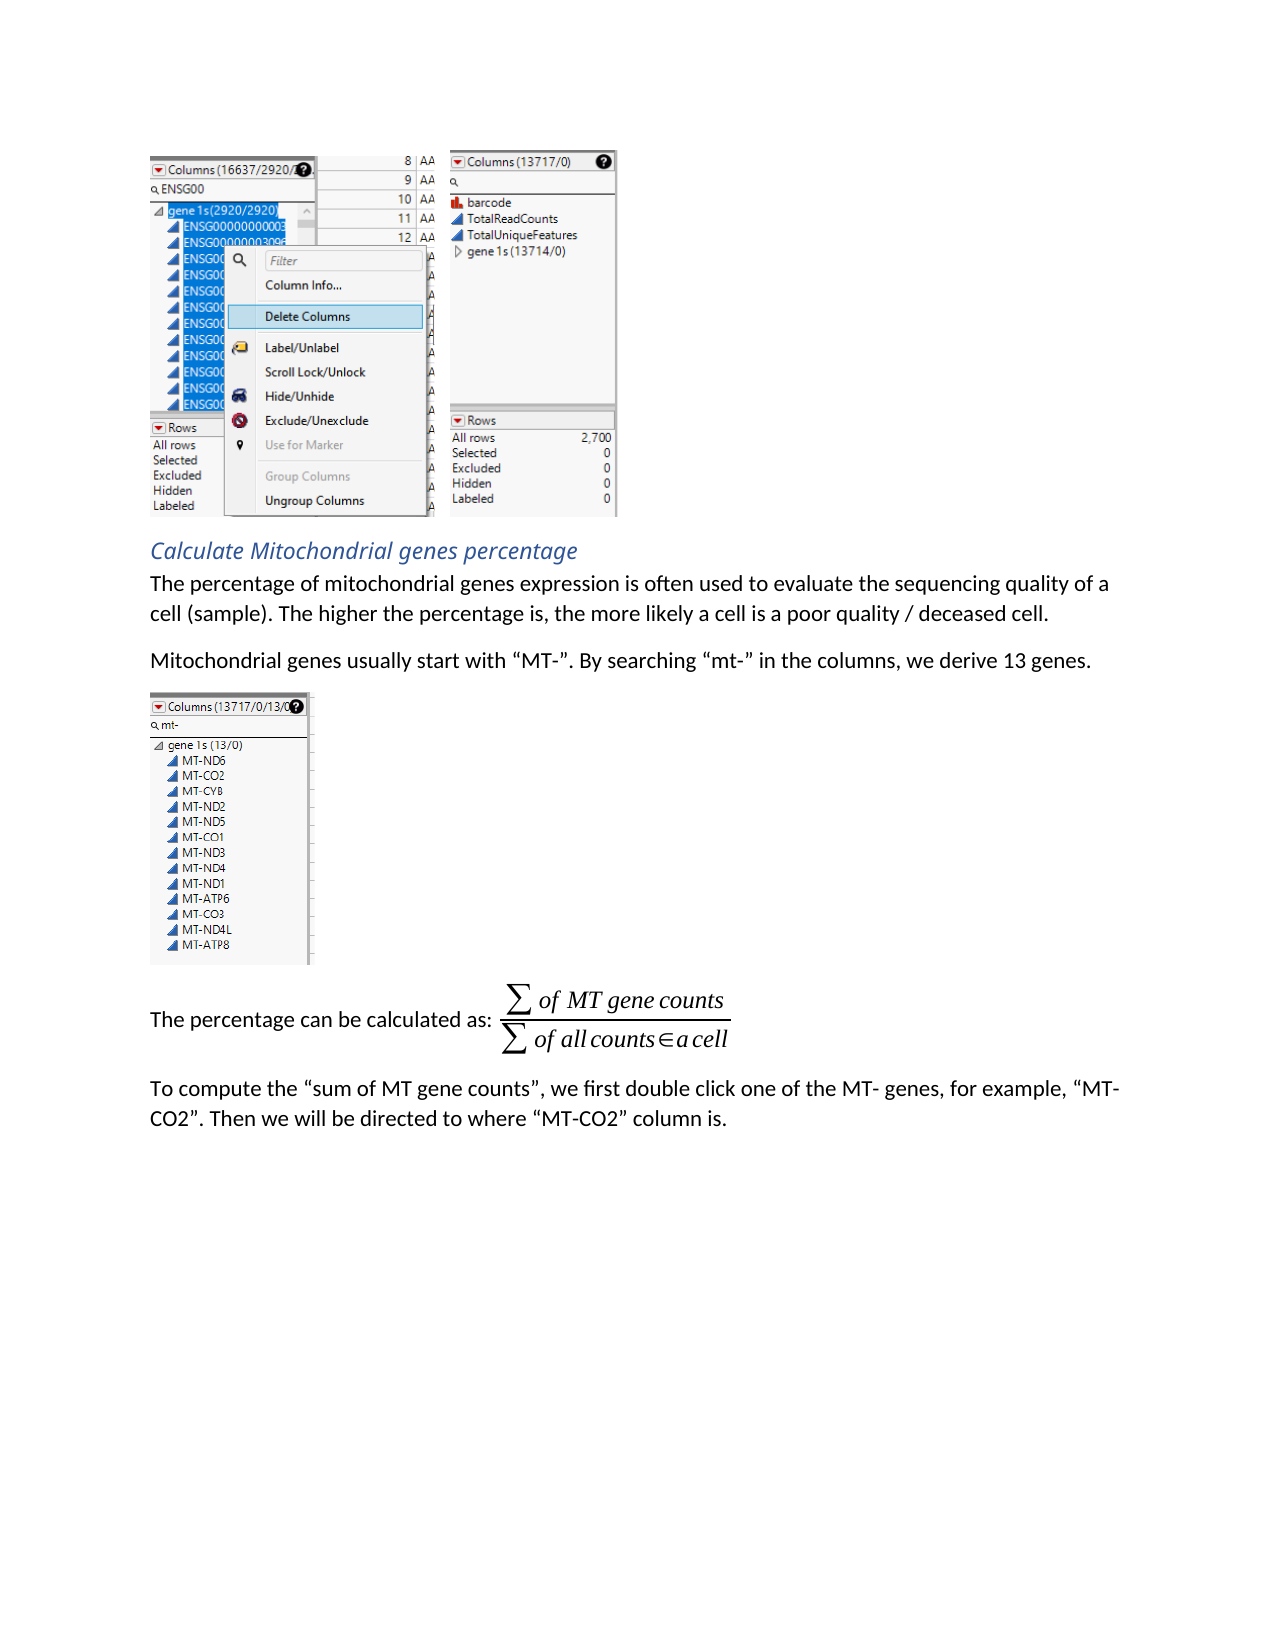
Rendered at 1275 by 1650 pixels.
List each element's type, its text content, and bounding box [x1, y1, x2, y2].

picture [150, 692, 315, 965]
picture [450, 150, 618, 517]
subtitle Calculate Mitochondrial genes percentage [150, 535, 1125, 566]
text To compute the “sum of MT gene counts”, we first double click one of the MT- genes, for example, “MT-CO2”. Then we will be directed to where “MT-CO2” column is. [150, 1074, 1125, 1133]
picture [150, 156, 435, 517]
text The percentage can be calculated as: [150, 983, 1125, 1056]
text Mitochondrial genes usually start with “MT-”. By searching “mt-” in the columns, we derive 13 genes. [150, 646, 1125, 674]
text The percentage of mitochondrial genes expression is often used to evaluate the sequencing quality of a cell (sample). The higher the percentage is, the more likely a cell is a poor quality / deceased cell. [150, 569, 1125, 627]
